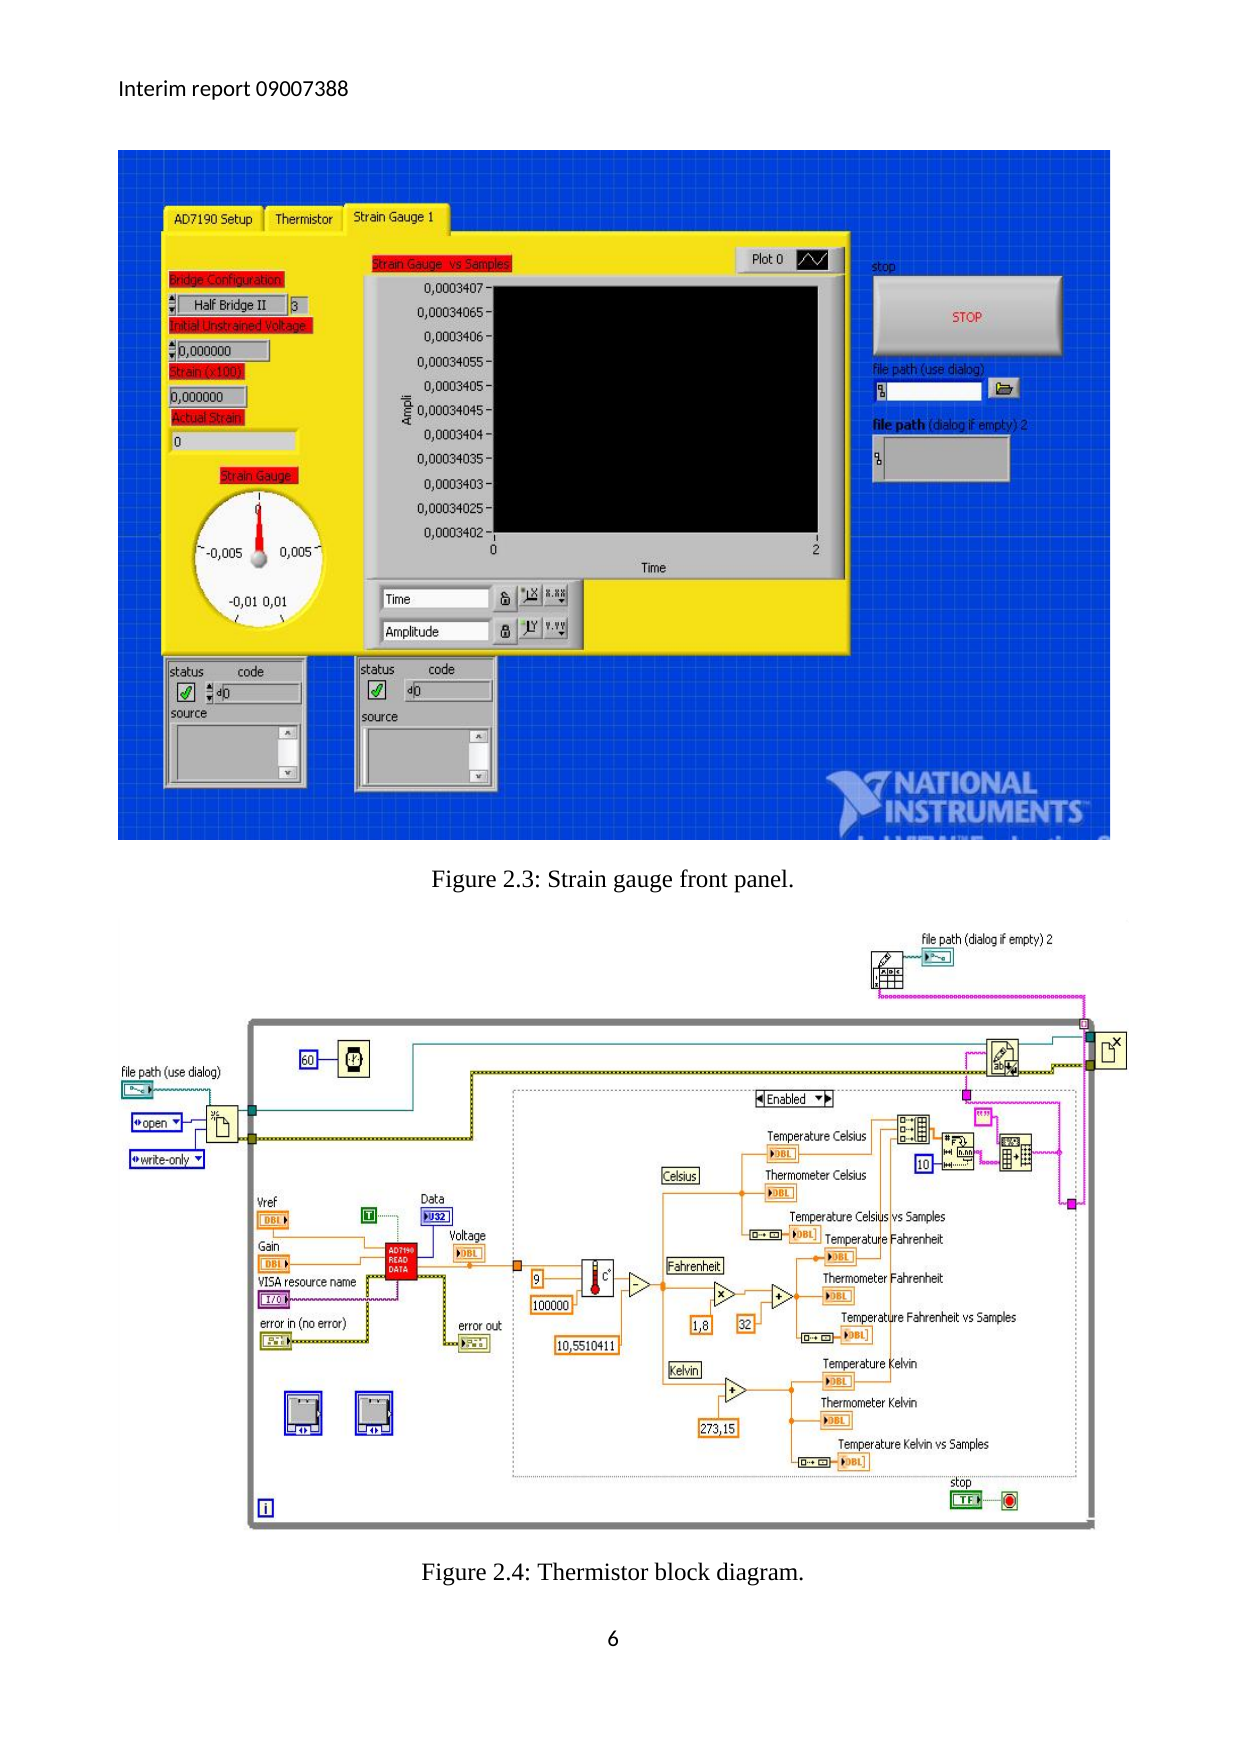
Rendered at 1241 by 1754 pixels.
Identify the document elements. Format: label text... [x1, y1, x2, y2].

picture [118, 918, 1129, 1533]
picture [118, 150, 1111, 840]
text Figure 2.4: Thermistor block diagram. [118, 1557, 1107, 1586]
text Figure 2.3: Strain gauge front panel. [118, 864, 1107, 893]
